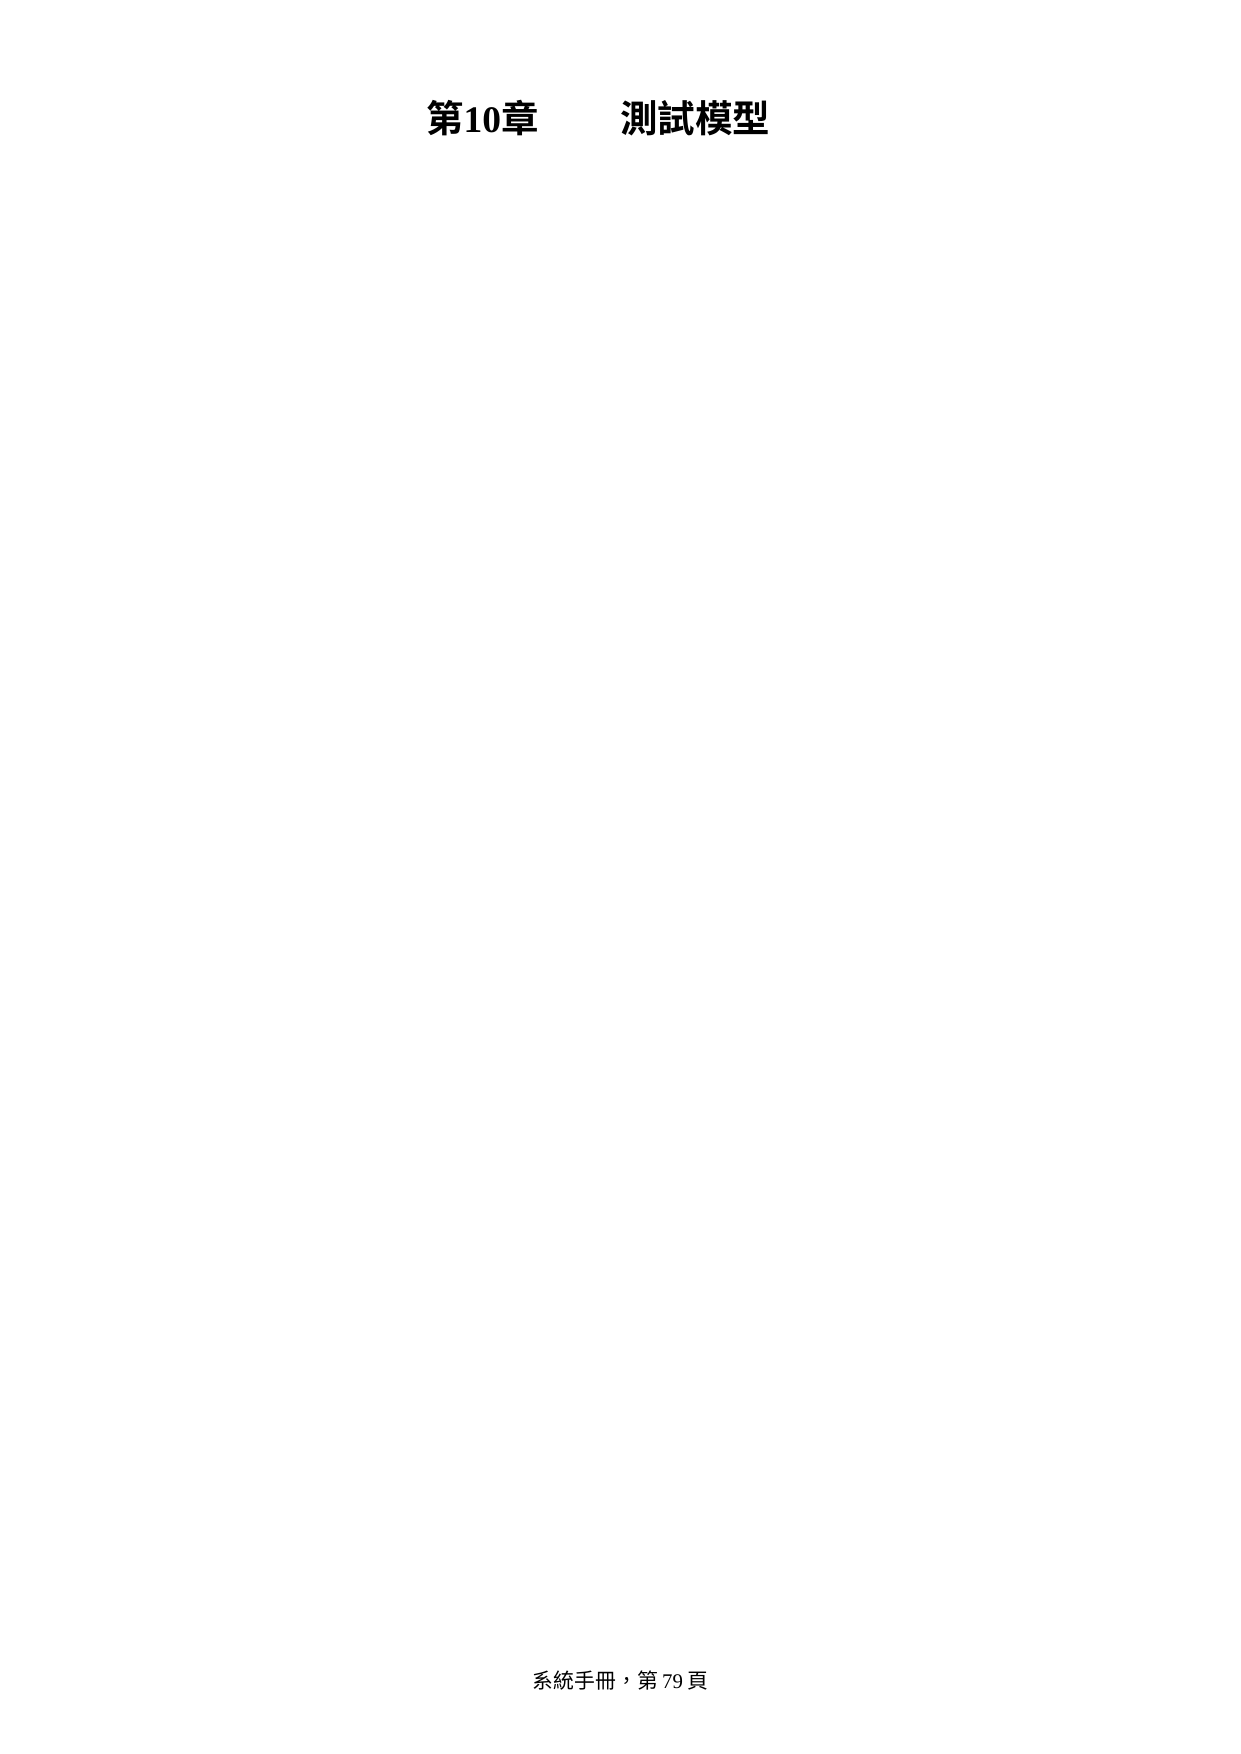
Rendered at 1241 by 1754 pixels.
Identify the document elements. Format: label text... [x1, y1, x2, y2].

subtitle 測試模型 [44, 89, 1152, 143]
